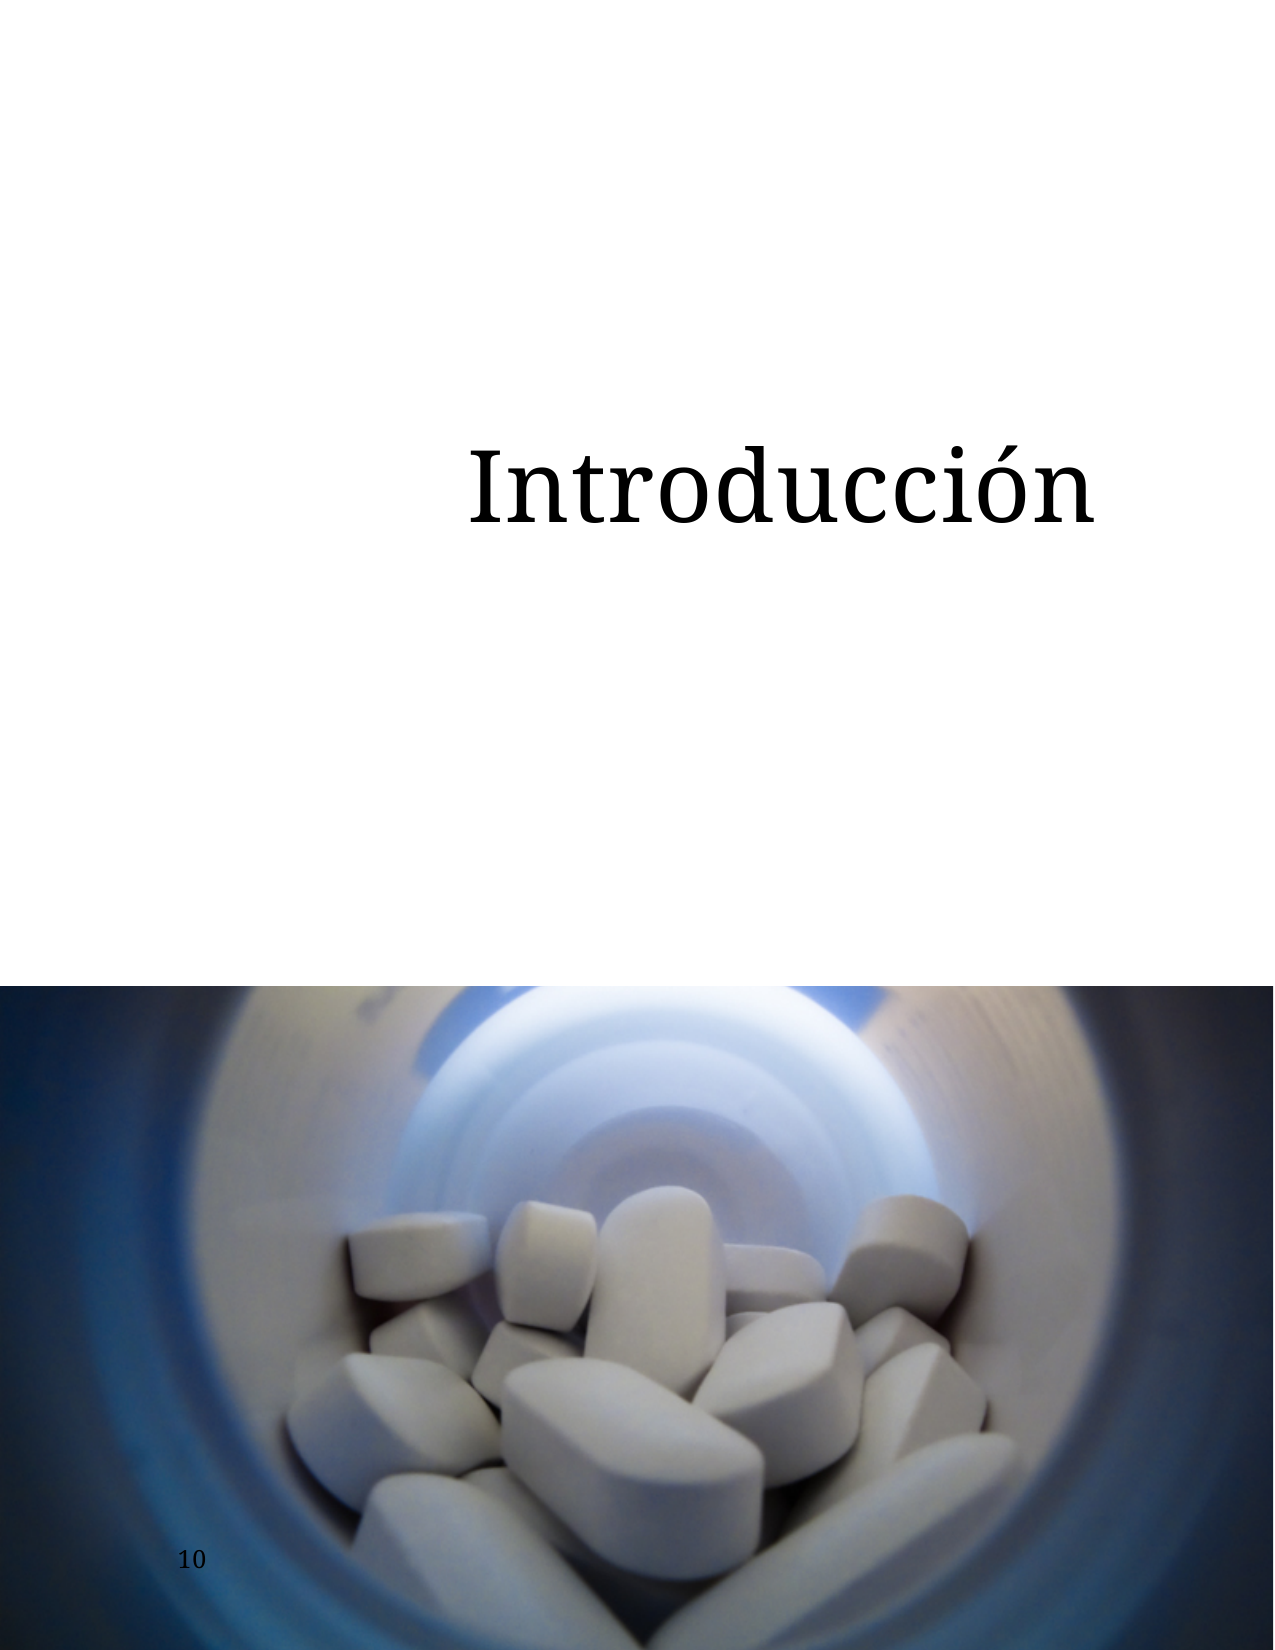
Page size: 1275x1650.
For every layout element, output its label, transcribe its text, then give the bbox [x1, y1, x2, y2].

picture [0, 986, 1274, 1650]
subtitle Introducción [177, 416, 1098, 552]
